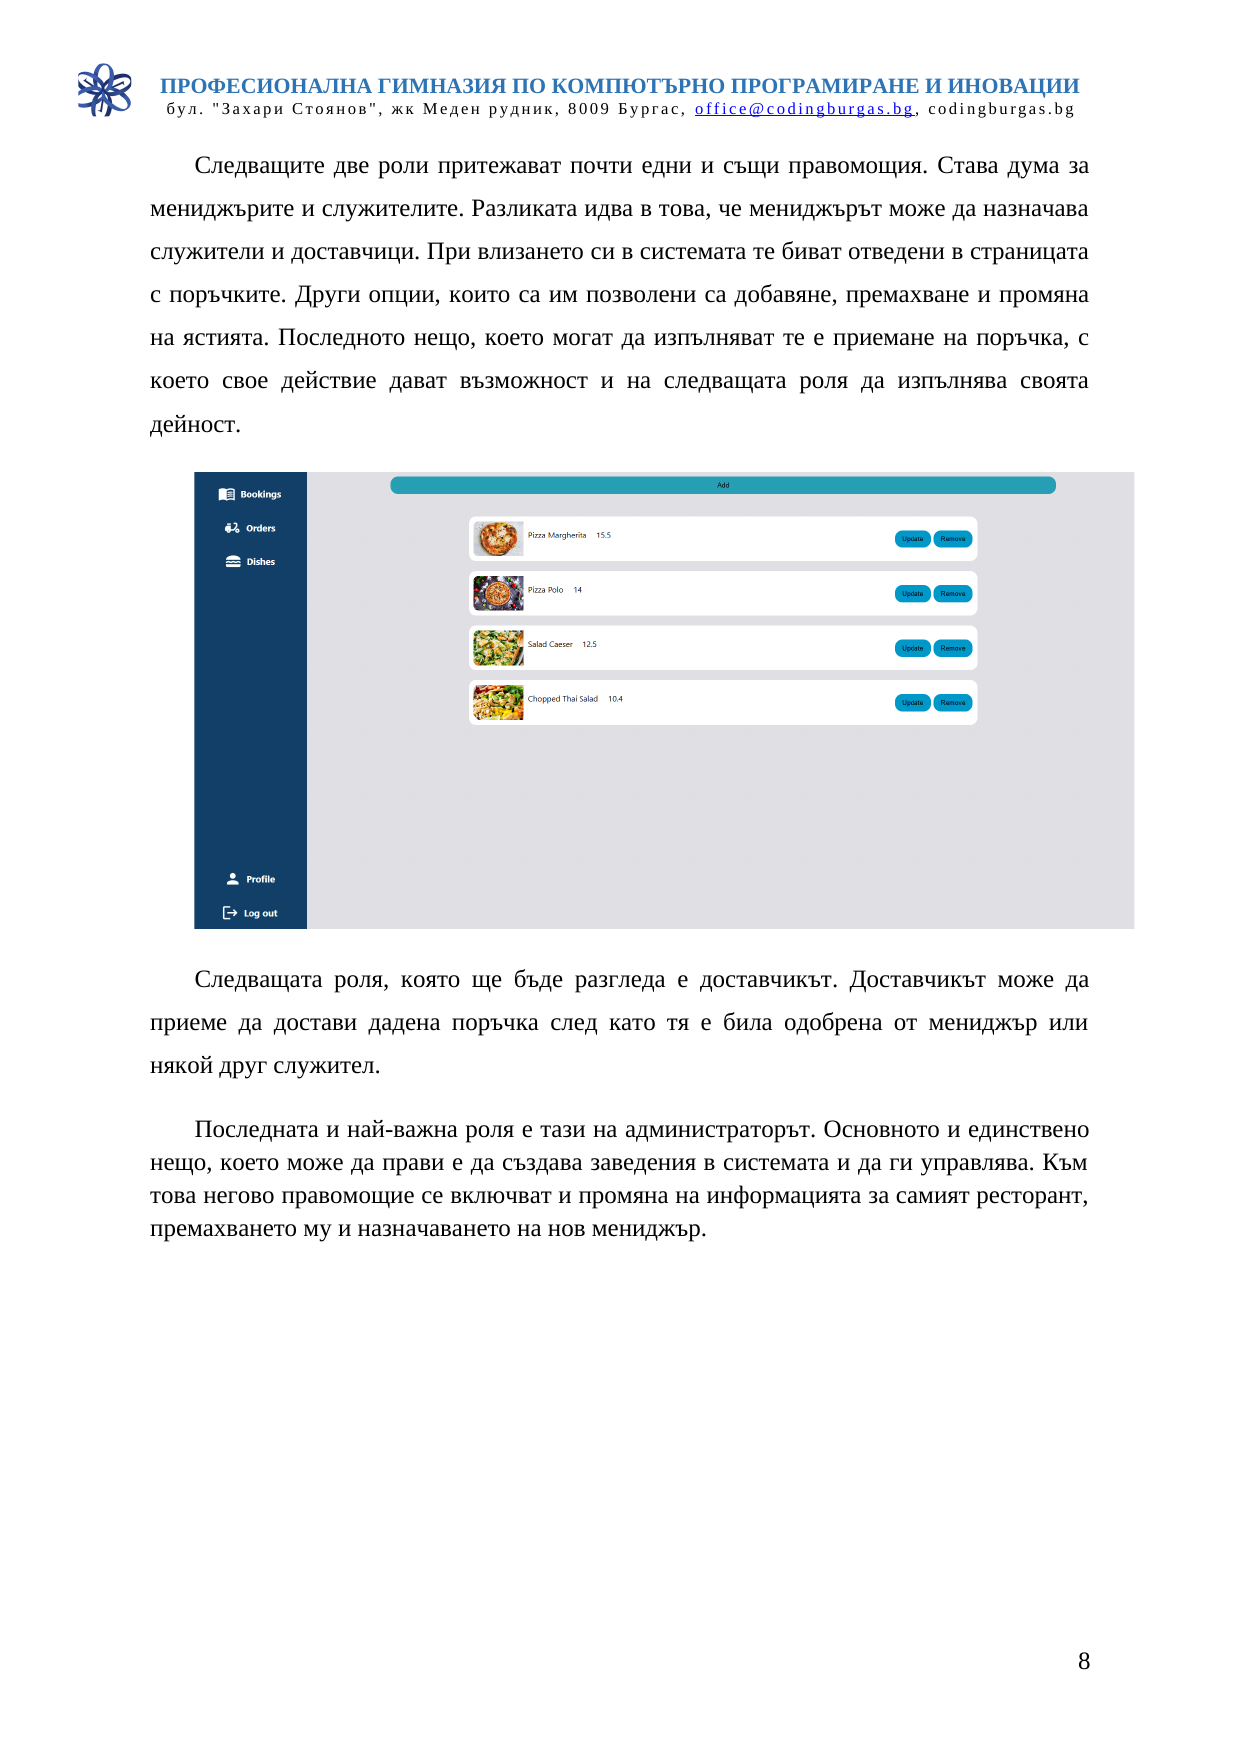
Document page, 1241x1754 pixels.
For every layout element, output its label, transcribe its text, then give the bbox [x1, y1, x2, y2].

picture [194, 472, 1135, 929]
text Следващата роля, която ще бъде разгледа е доставчикът. Доставчикът може да приеме да достави дадена поръчка след като тя е била одобрена от мениджър или някой друг служител. [150, 964, 1090, 1079]
text Следващите две роли притежават почти едни и същи правомощия. Става дума за мениджърите и служителите. Разликата идва в това, че мениджърът може да назначава служители и доставчици. При влизането си в системата те биват отведени в страницата с поръчките. Други опции, които са им позволени са добавяне, премахване и промяна на ястията. Последното нещо, което могат да изпълняват те е приемане на поръчка, с което свое действие дават възможност и на следващата роля да изпълнява своята дейност. [150, 150, 1090, 437]
text Последната и най-важна роля е тази на администраторът. Основното и единствено нещо, което може да прави е да създава заведения в системата и да ги управлява. Към това негово правомощие се включват и промяна на информацията за самият ресторант, премахването му и назначаването на нов мениджър. [150, 1114, 1090, 1242]
picture [78, 63, 132, 117]
